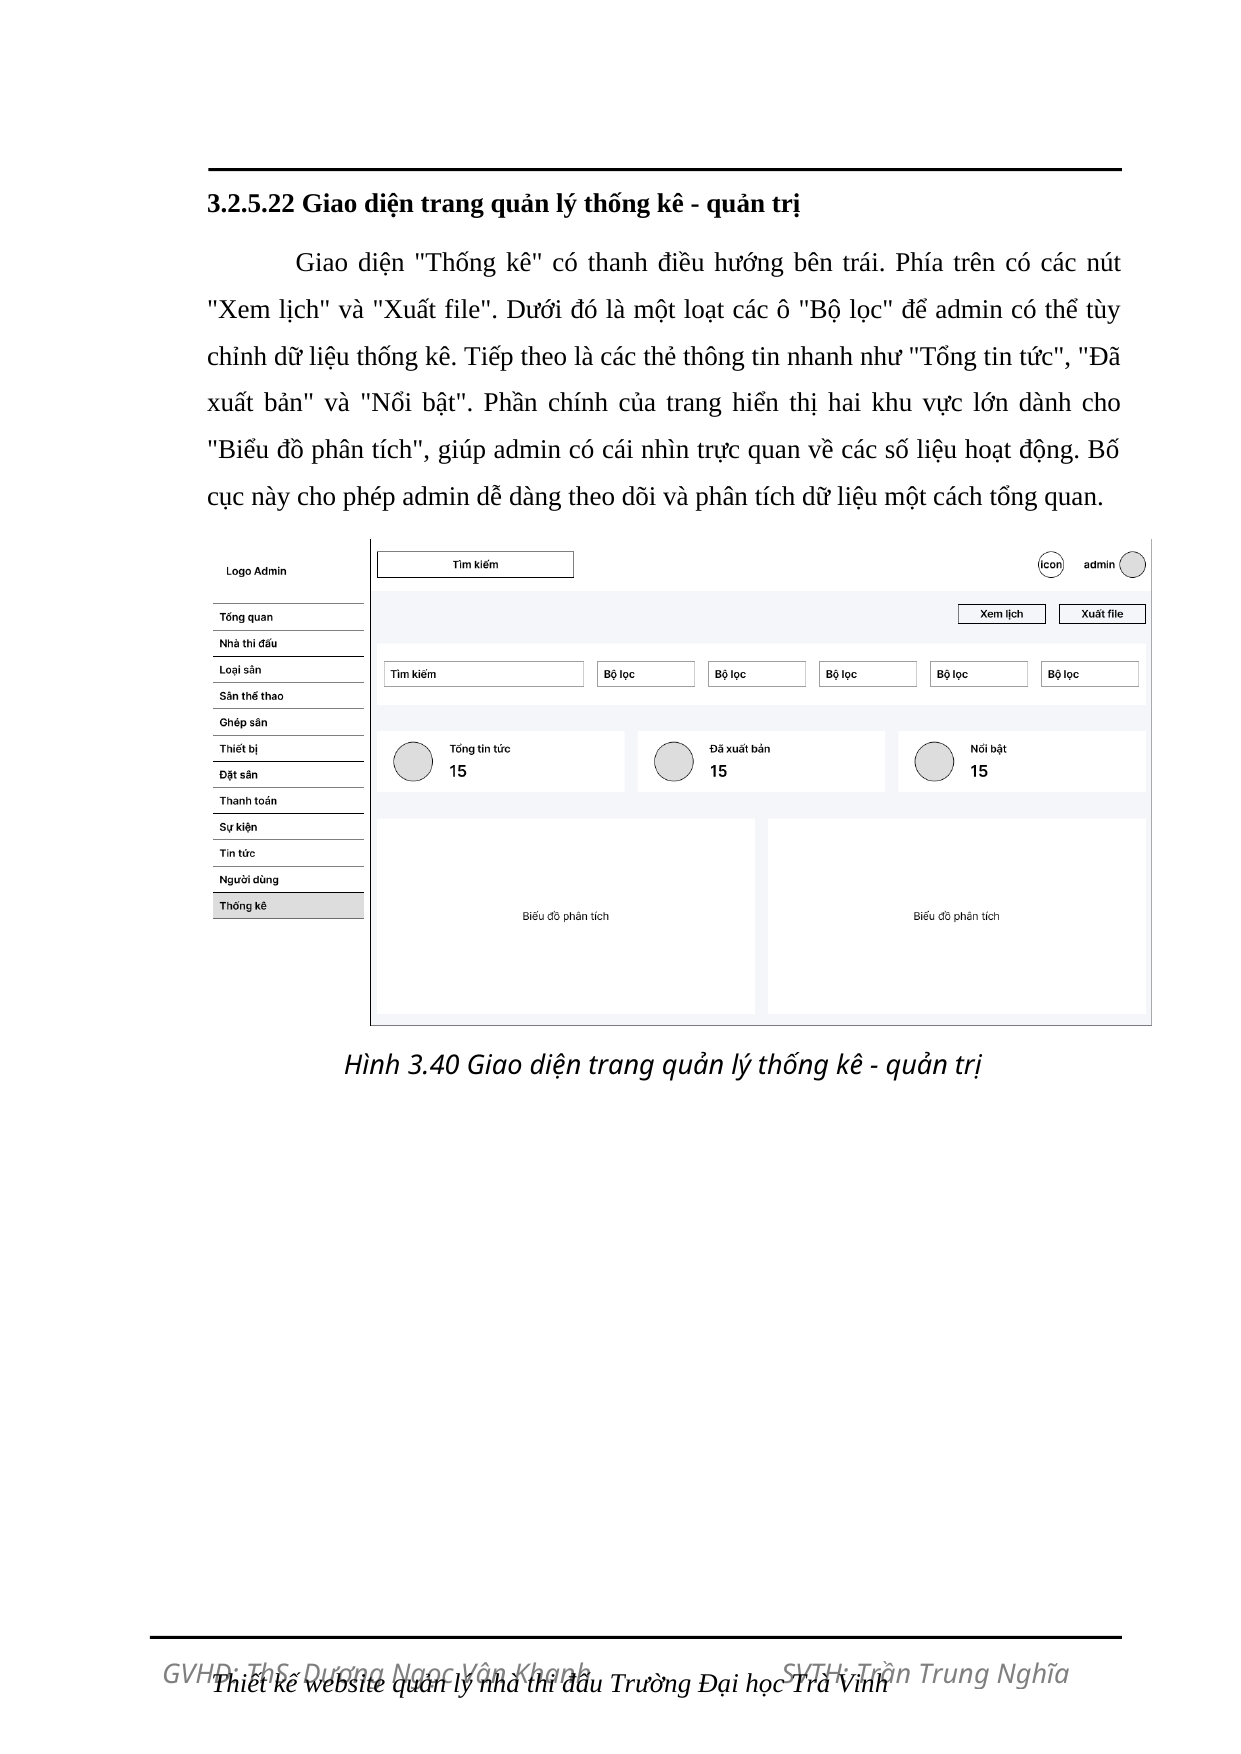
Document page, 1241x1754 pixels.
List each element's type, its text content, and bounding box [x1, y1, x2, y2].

subtitle Giao diện trang quản lý thống kê - quản trị [207, 148, 1122, 218]
picture [206, 539, 1152, 1026]
text Giao diện "Thống kê" có thanh điều hướng bên trái. Phía trên có các nút "Xem lịch" và "Xuất file". Dưới đó là một loạt các ô "Bộ lọc" để admin có thể tùy chỉnh dữ liệu thống kê. Tiếp theo là các thẻ thông tin nhanh như "Tổng tin tức", "Đã xuất bản" và "Nổi bật". Phần chính của trang hiển thị hai khu vực lớn dành cho "Biểu đồ phân tích", giúp admin có cái nhìn trực quan về các số liệu hoạt động. Bố cục này cho phép admin dễ dàng theo dõi và phân tích dữ liệu một cách tổng quan. [207, 247, 1122, 511]
